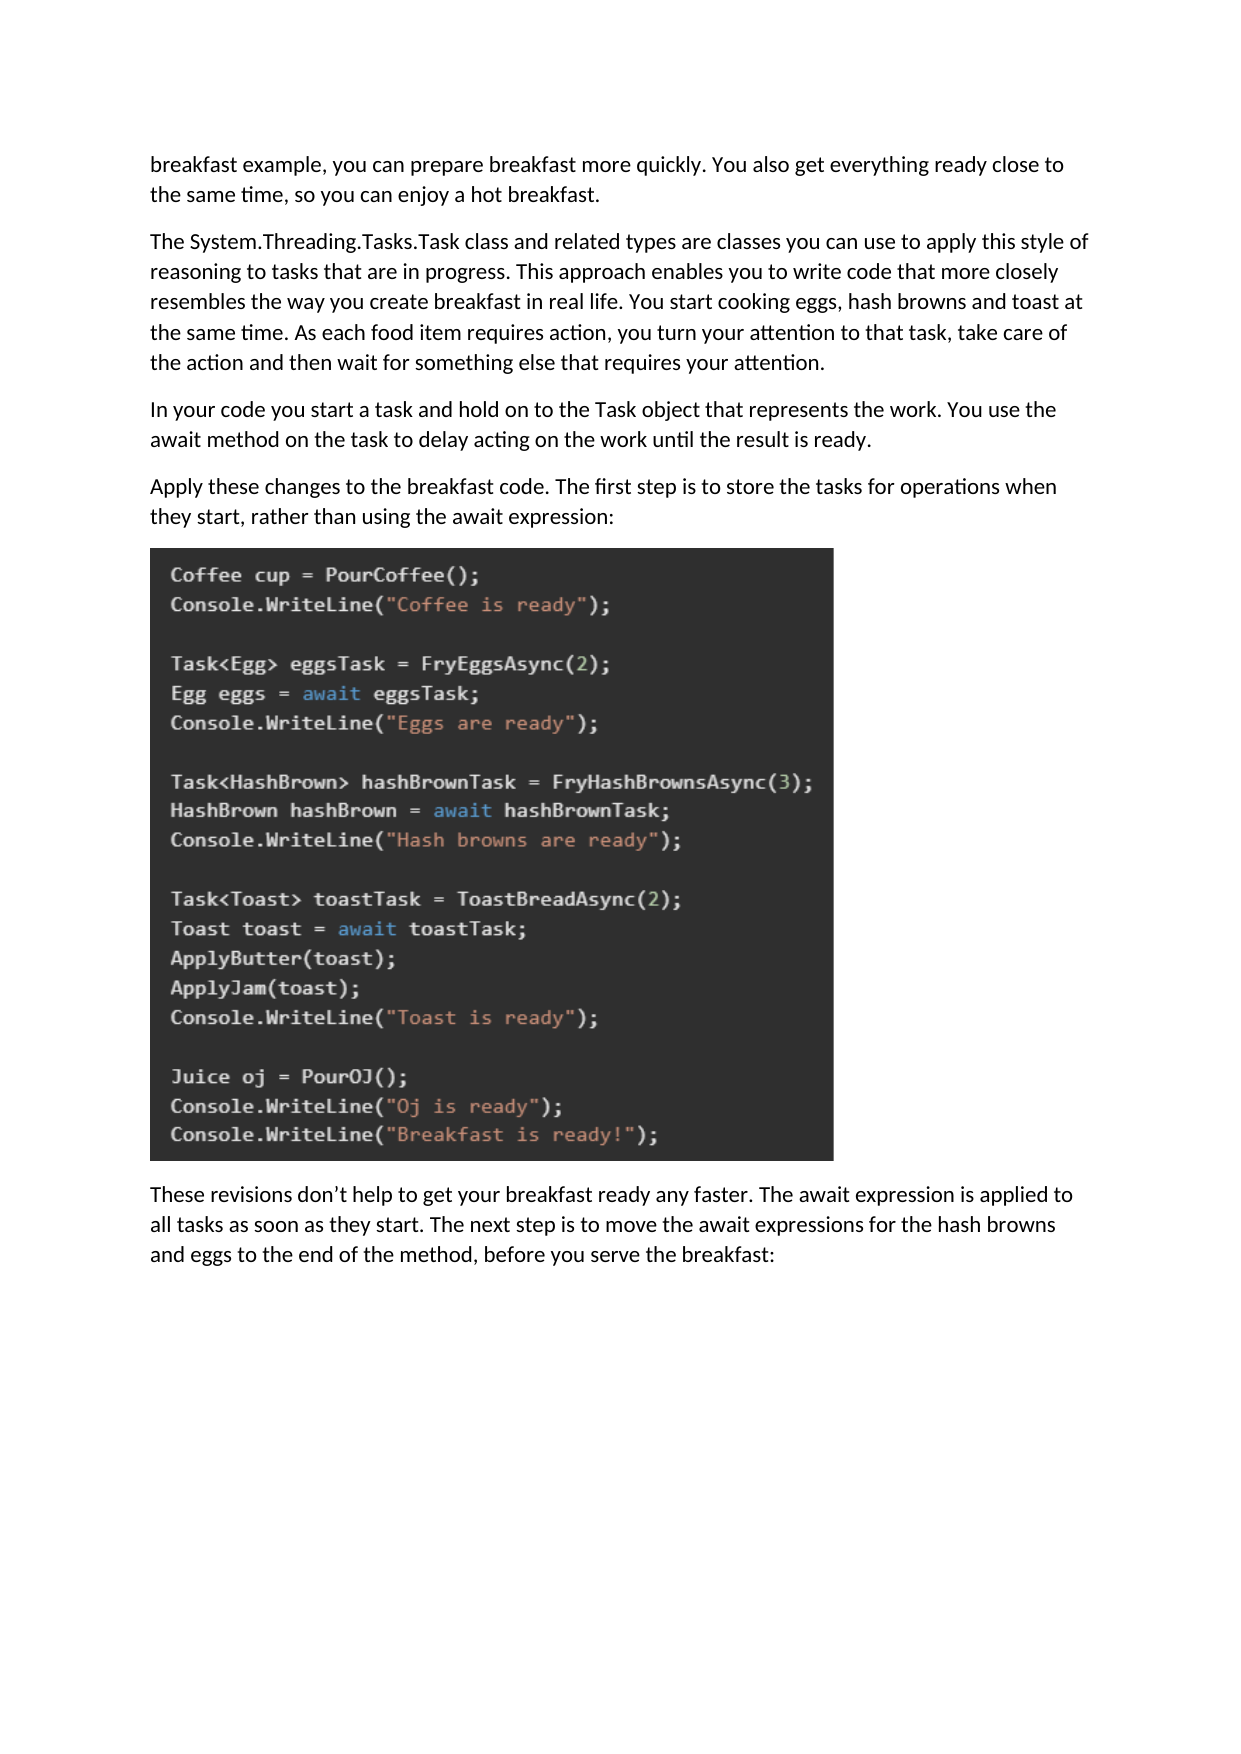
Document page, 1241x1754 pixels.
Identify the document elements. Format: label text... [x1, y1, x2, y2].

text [150, 150, 1090, 208]
text In your code you start a task and hold on to the Task object that represents the work. You use the await method on the task to delay acting on the work until the result is ready. [150, 395, 1090, 453]
text Apply these changes to the breakfast code. The first step is to store the tasks for operations when they start, rather than using the await expression: [150, 472, 1090, 530]
text The System.Threading.Tasks.Task class and related types are classes you can use to apply this style of reasoning to tasks that are in progress. This approach enables you to write code that more closely resembles the way you create breakfast in real life. You start cooking eggs, hash browns and toast at the same time. As each food item requires action, you turn your attention to that task, take care of the action and then wait for something else that requires your attention. [150, 227, 1090, 376]
text These revisions don’t help to get your breakfast ready any faster. The await expression is applied to all tasks as soon as they start. The next step is to move the await expressions for the hash browns and eggs to the end of the method, before you serve the breakfast: [150, 1180, 1090, 1268]
picture [150, 548, 834, 1161]
